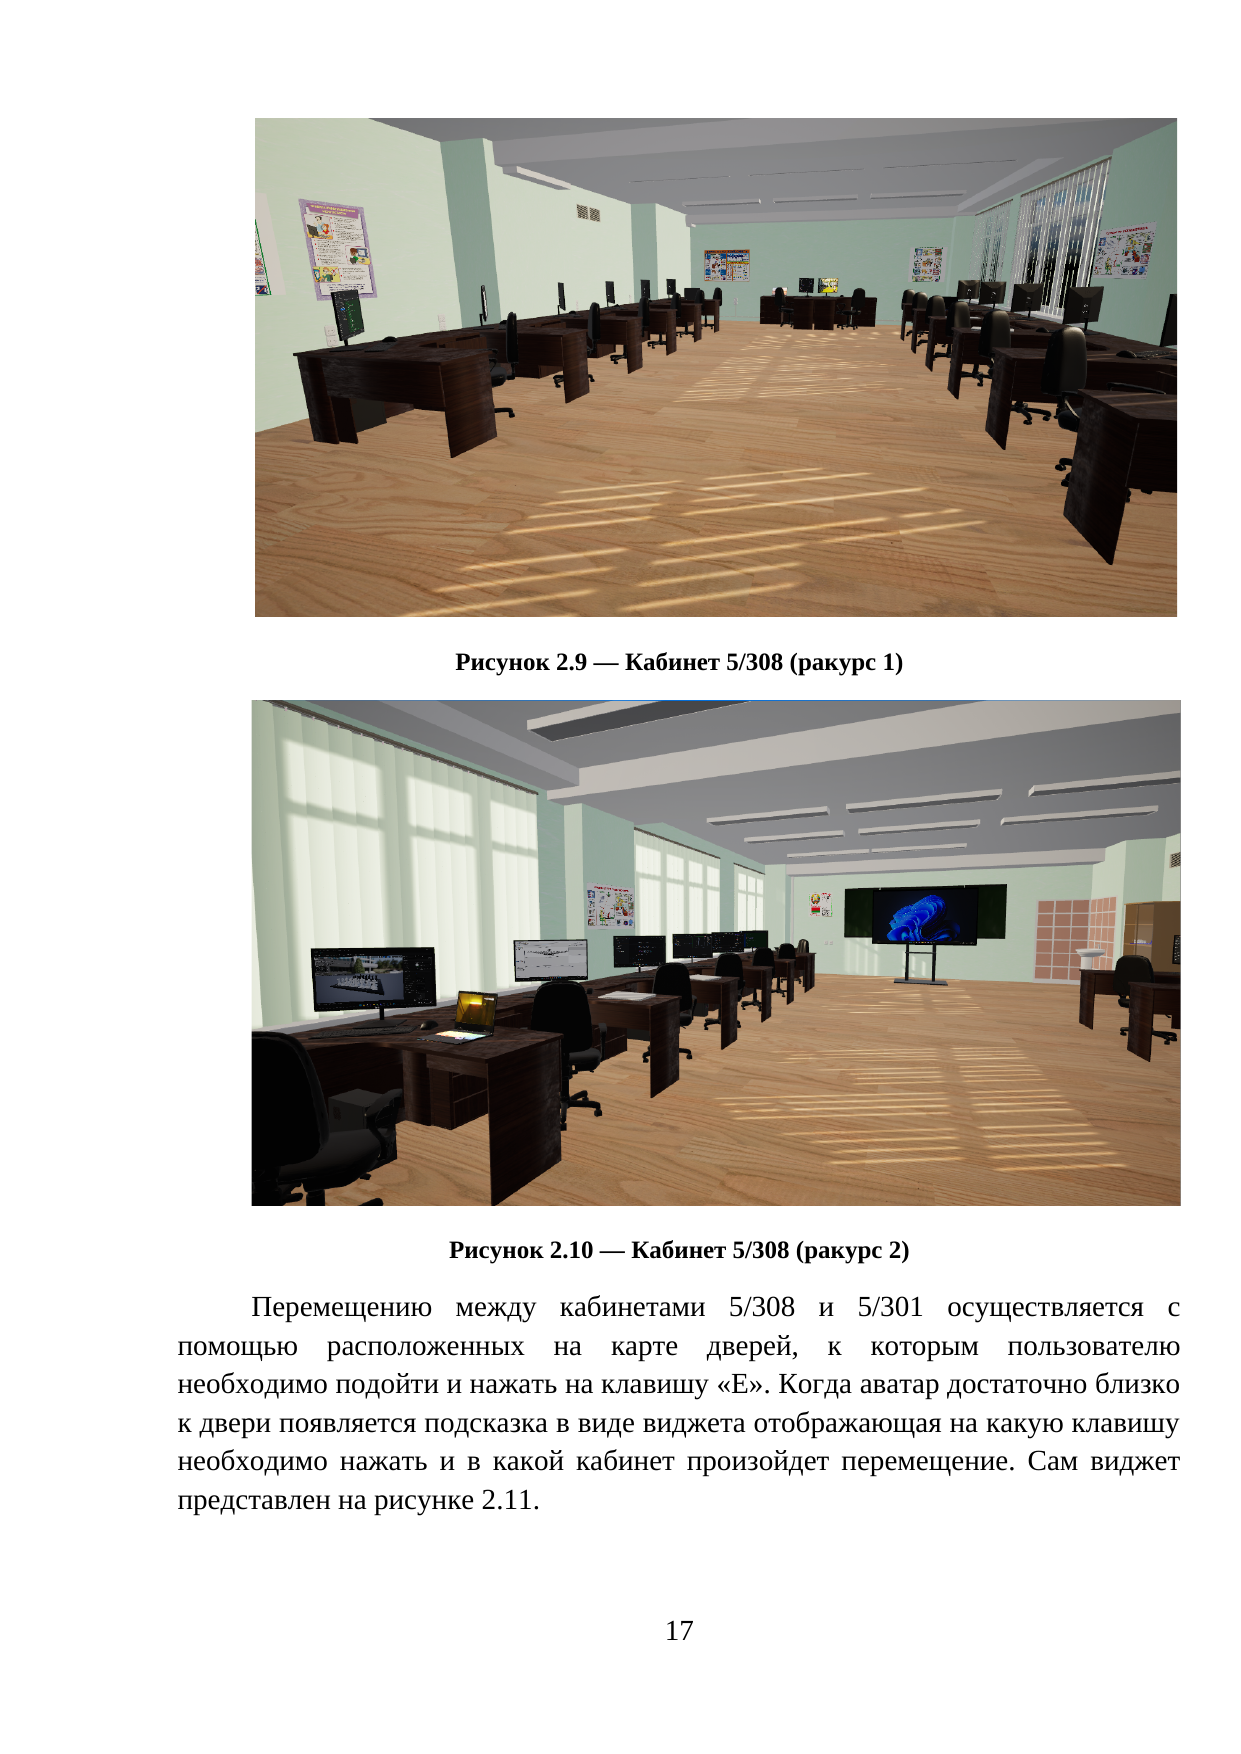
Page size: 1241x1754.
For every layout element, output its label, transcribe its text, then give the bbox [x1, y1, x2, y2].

text Перемещению между кабинетами 5/308 и 5/301 осуществляется с помощью расположенных на карте дверей, к которым пользователю необходимо подойти и нажать на клавишу «Е». Когда аватар достаточно близко к двери появляется подсказка в виде виджета отображающая на какую клавишу необходимо нажать и в какой кабинет произойдет перемещение. Сам виджет представлен на рисунке 2.11. [177, 1289, 1181, 1515]
text Рисунок 2.10 — Кабинет 5/308 (ракурс 2) [177, 1235, 1181, 1264]
picture [255, 118, 1178, 617]
text Рисунок 2.9 — Кабинет 5/308 (ракурс 1) [177, 647, 1181, 676]
picture [251, 700, 1181, 1206]
